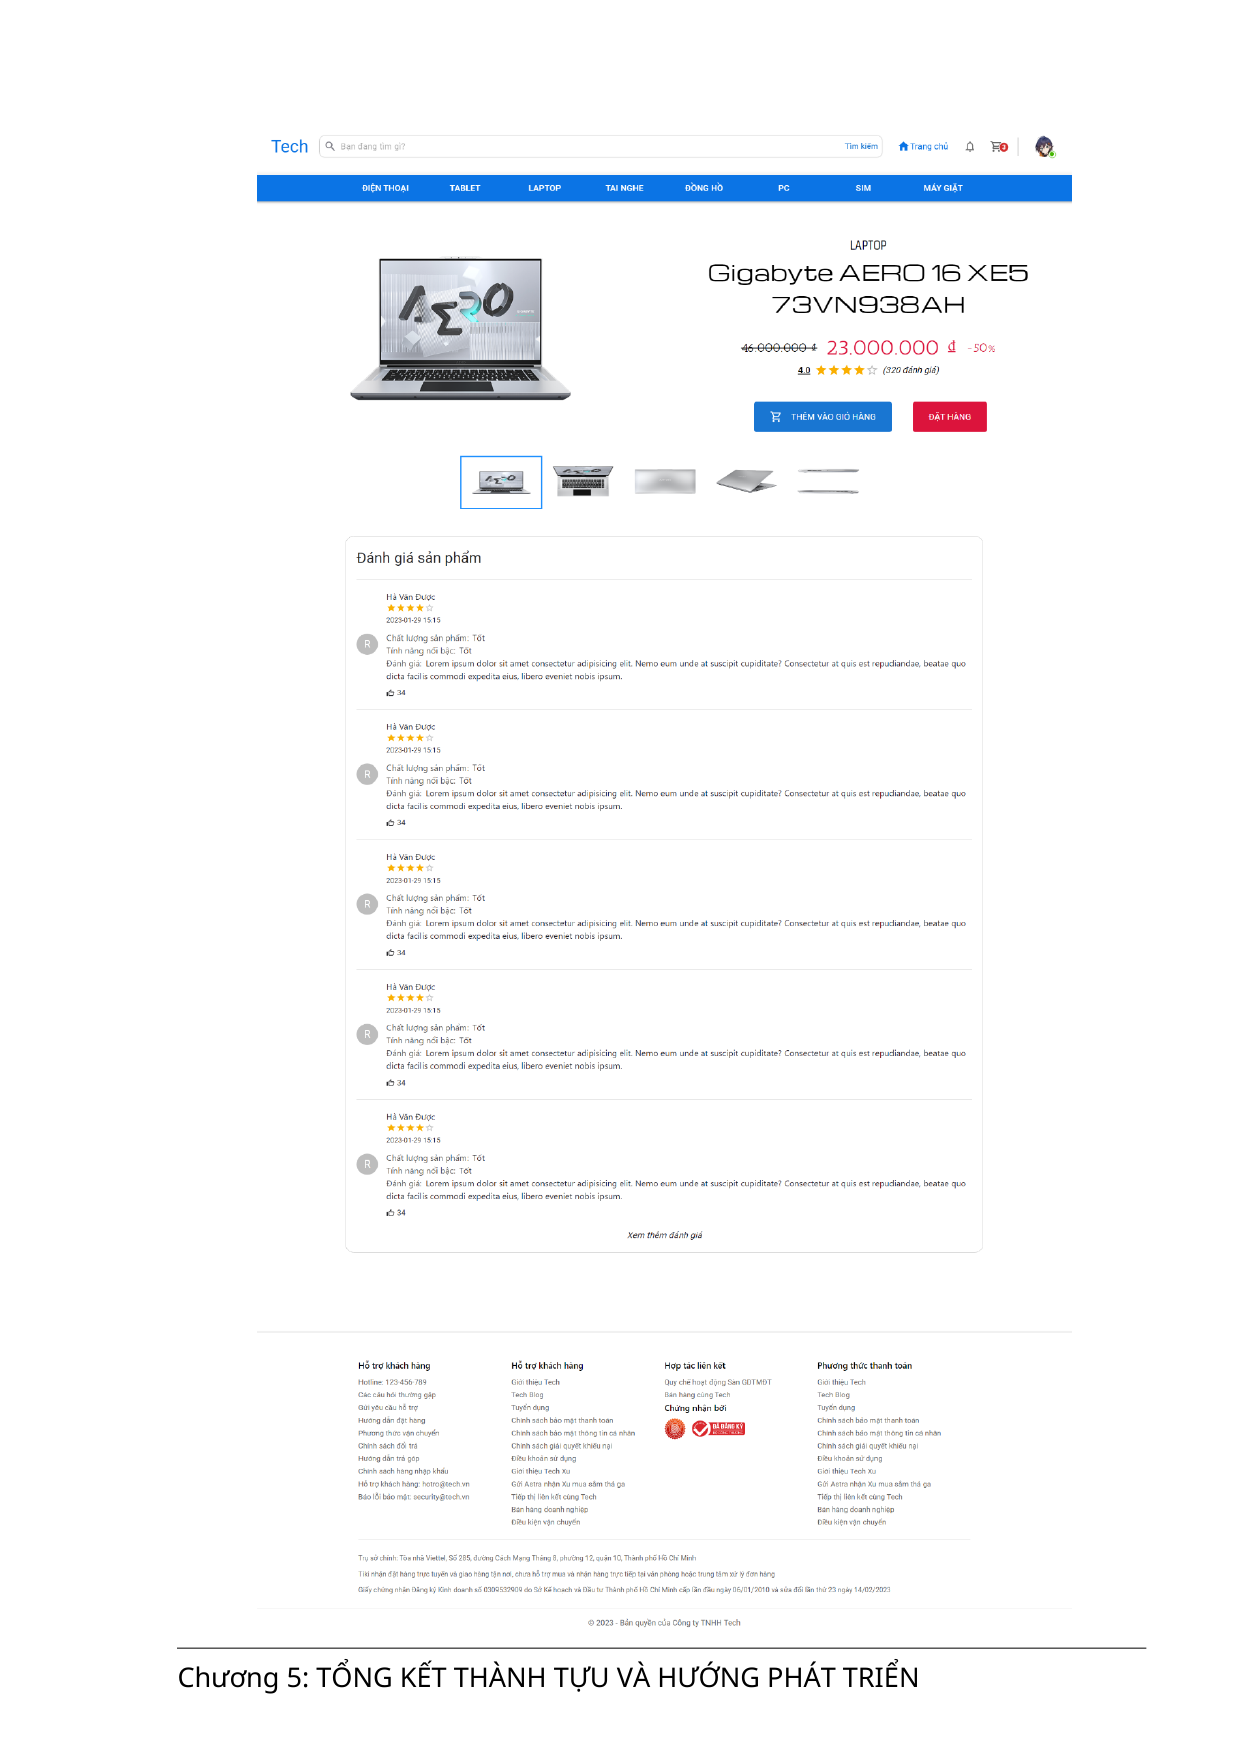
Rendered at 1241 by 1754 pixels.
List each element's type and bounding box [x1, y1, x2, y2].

picture [257, 118, 1072, 1636]
